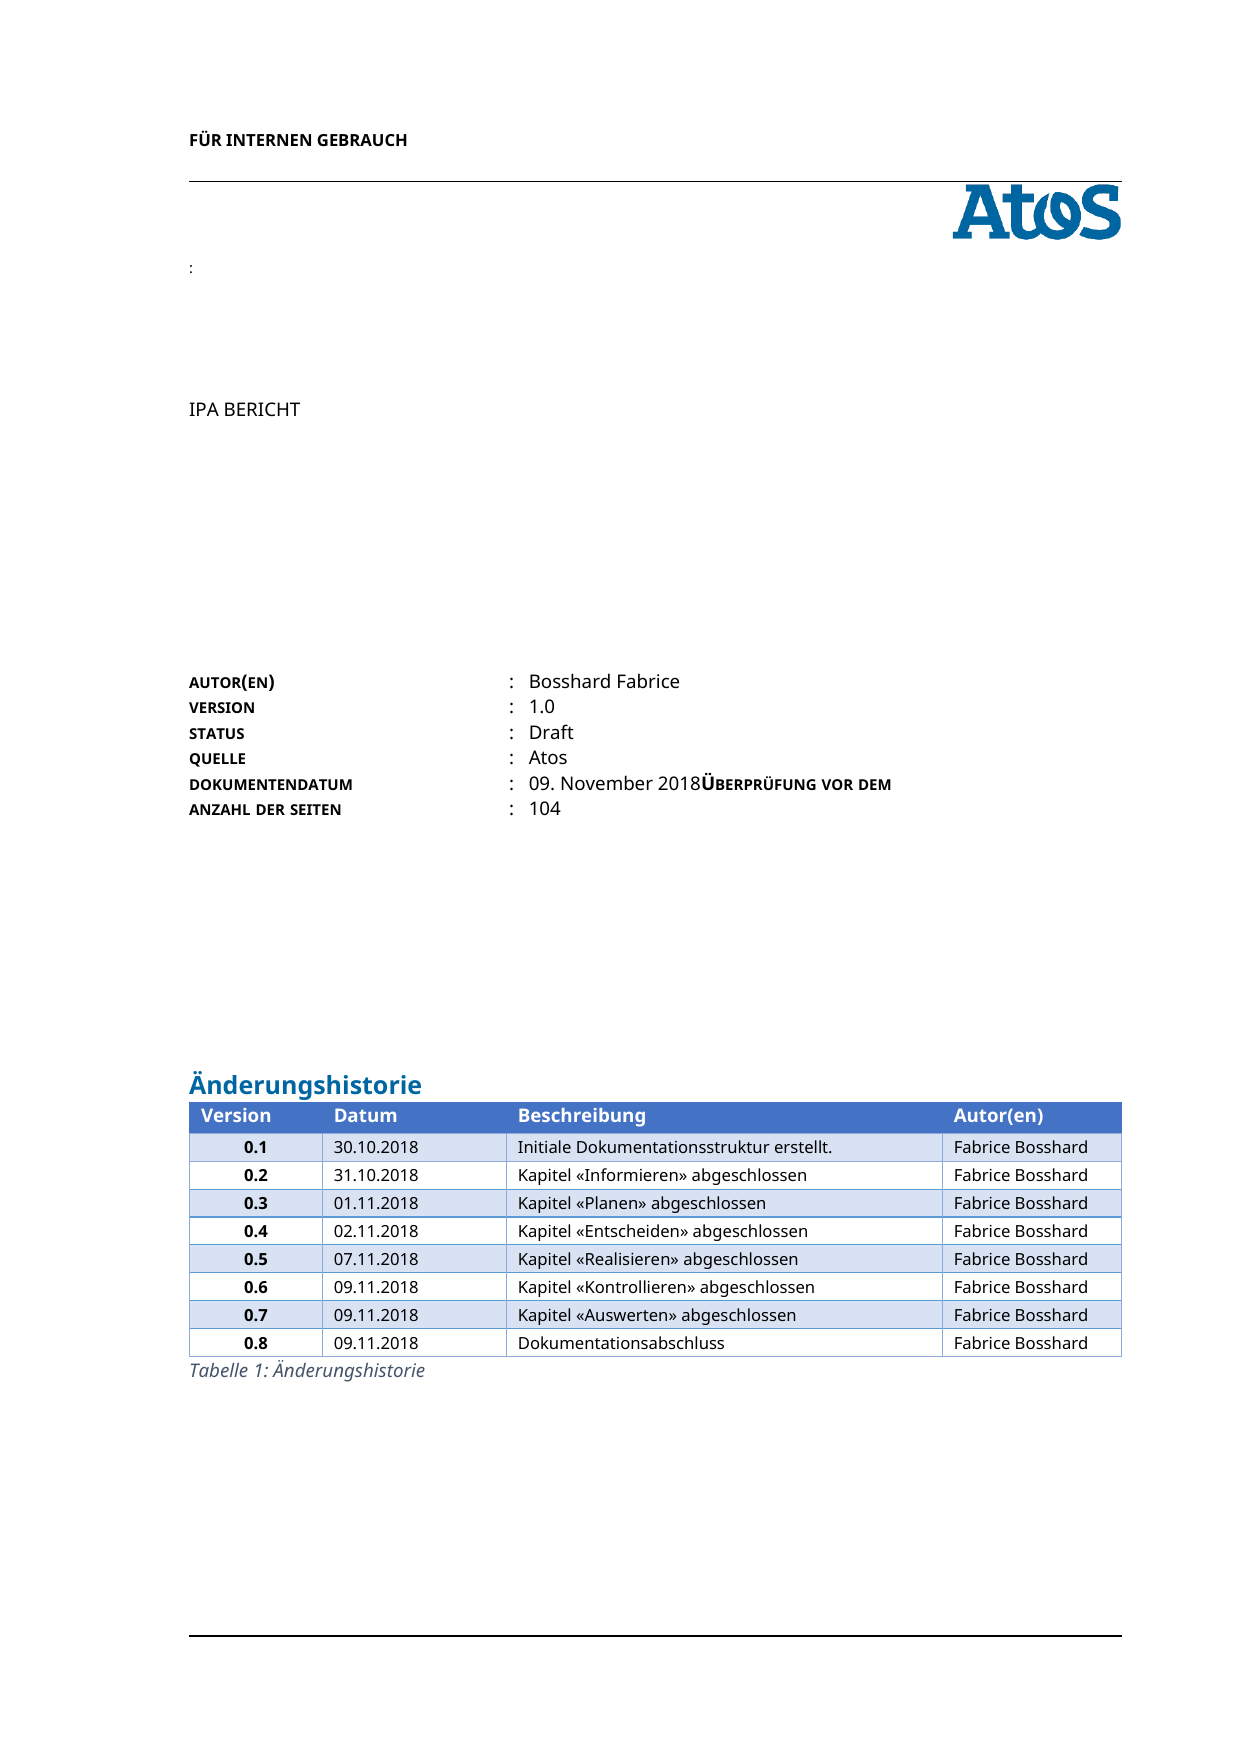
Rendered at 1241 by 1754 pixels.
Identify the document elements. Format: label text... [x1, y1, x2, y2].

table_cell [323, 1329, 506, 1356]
table_cell 0.4 [190, 1218, 322, 1244]
table_cell Fabrice Bosshard [943, 1218, 1121, 1244]
table_cell Kapitel «Kontrollieren» abgeschlossen [507, 1273, 942, 1300]
table_cell 07.11.2018 [323, 1245, 506, 1272]
table_cell Fabrice Bosshard [943, 1162, 1121, 1188]
table_cell Fabrice Bosshard [943, 1301, 1121, 1328]
table_cell Kapitel «Informieren» abgeschlossen [507, 1162, 942, 1188]
table_header Datum [323, 1103, 506, 1133]
table_header Autor(en) [943, 1103, 1121, 1133]
text Tabelle 1: Änderungshistorie [189, 1357, 1122, 1383]
table_cell Kapitel «Planen» abgeschlossen [507, 1190, 942, 1216]
table_cell 0.6 [190, 1273, 322, 1300]
table_cell 09.11.2018 [323, 1273, 506, 1300]
text quelle : Atos [189, 745, 1122, 770]
table_cell 0.8 [190, 1329, 322, 1356]
table_cell Kapitel «Realisieren» abgeschlossen [507, 1245, 942, 1272]
text anzahl der seiten : 91 [189, 796, 1122, 821]
table_cell Initiale Dokumentationsstruktur erstellt. [507, 1134, 942, 1161]
table_cell Fabrice Bosshard [943, 1273, 1121, 1300]
table_cell 09.11.2018 [323, 1301, 506, 1328]
text version : 1.0 [189, 694, 1122, 719]
table_cell 31.10.2018 [323, 1162, 506, 1188]
table_cell 01.11.2018 [323, 1190, 506, 1216]
text status : Draft [189, 719, 1122, 745]
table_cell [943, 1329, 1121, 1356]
table_header Version [190, 1103, 322, 1133]
subtitle Änderungshistorie [189, 1068, 1122, 1102]
table_cell Kapitel «Auswerten» abgeschlossen [507, 1301, 942, 1328]
table_cell 0.5 [190, 1245, 322, 1272]
table_header Beschreibung [507, 1103, 942, 1133]
table_cell Fabrice Bosshard [943, 1245, 1121, 1272]
table_cell Kapitel «Entscheiden» abgeschlossen [507, 1218, 942, 1244]
table_cell 0.1 [190, 1134, 322, 1161]
table_cell 0.3 [190, 1190, 322, 1216]
table_cell 02.11.2018 [323, 1218, 506, 1244]
table_cell Fabrice Bosshard [943, 1190, 1121, 1216]
text Für internen Gebrauch [189, 128, 602, 151]
picture [950, 182, 1123, 241]
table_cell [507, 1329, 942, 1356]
table_cell 30.10.2018 [323, 1134, 506, 1161]
table_cell Fabrice Bosshard [943, 1134, 1121, 1161]
title IPA Bericht [189, 396, 673, 421]
table_cell 0.2 [190, 1162, 322, 1188]
table_cell 0.7 [190, 1301, 322, 1328]
text autor(en) : Bosshard Fabrice [189, 668, 1122, 694]
